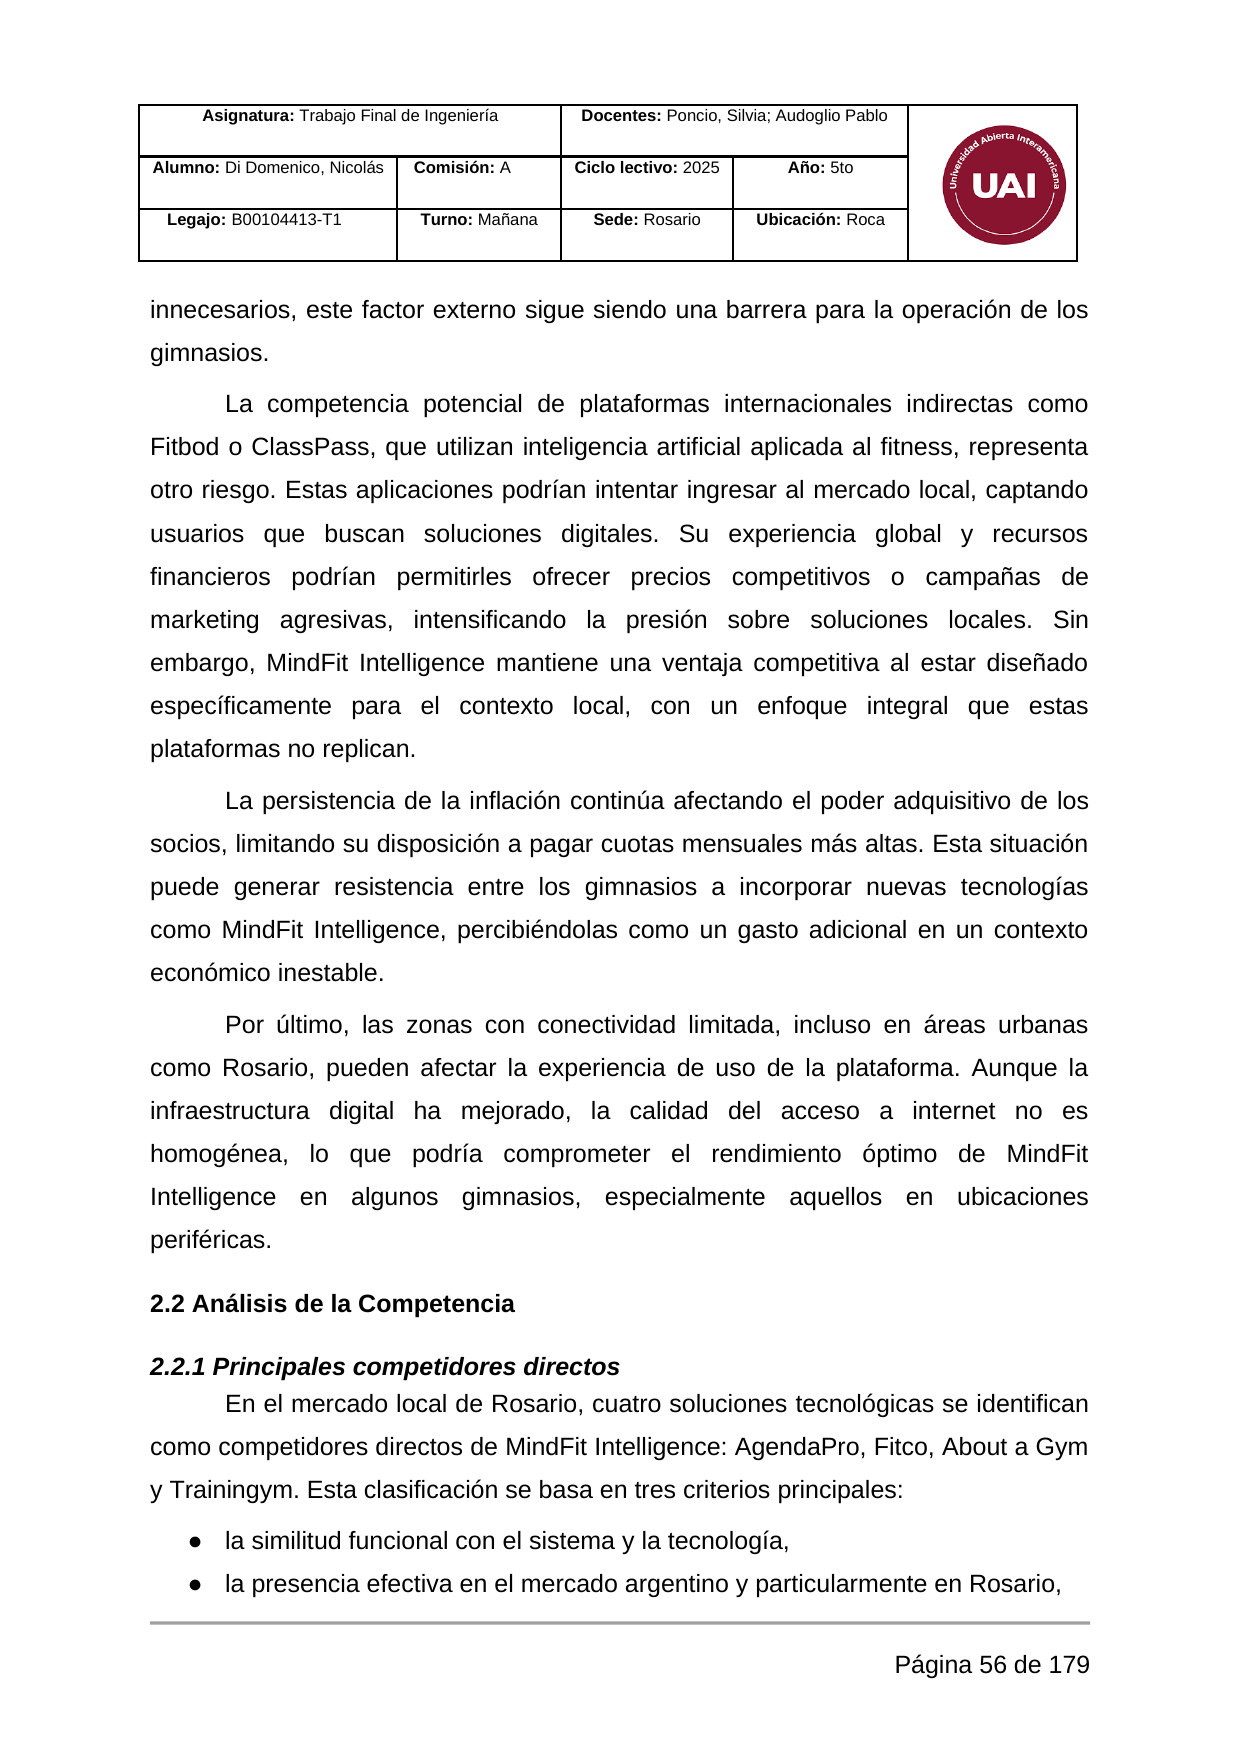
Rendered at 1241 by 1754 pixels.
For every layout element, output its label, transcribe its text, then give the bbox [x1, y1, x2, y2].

list la presencia efectiva en el mercado argentino y particularmente en Rosario, [187, 1569, 1090, 1598]
picture [939, 118, 1068, 150]
text La persistencia de la inflación continúa afectando el poder adquisitivo de los socios, limitando su disposición a pagar cuotas mensuales más altas. Esta situación puede generar resistencia entre los gimnasios a incorporar nuevas tecnologías como MindFit Intelligence, percibiéndolas como un gasto adicional en un contexto económico inestable. [150, 786, 1090, 987]
subtitle 2.2 Análisis de la Competencia [150, 1289, 1090, 1318]
text Por último, las zonas con conectividad limitada, incluso en áreas urbanas como Rosario, pueden afectar la experiencia de uso de la plataforma. Aunque la infraestructura digital ha mejorado, la calidad del acceso a internet no es homogénea, lo que podría comprometer el rendimiento óptimo de MindFit Intelligence en algunos gimnasios, especialmente aquellos en ubicaciones periféricas. [150, 1010, 1090, 1254]
subtitle 2.2.1 Principales competidores directos [150, 1351, 1090, 1380]
text En el mercado local de Rosario, cuatro soluciones tecnológicas se identifican como competidores directos de MindFit Intelligence: AgendaPro, Fitco, About a Gym y Trainingym. Esta clasificación se basa en tres criterios principales: [150, 1388, 1090, 1503]
list la similitud funcional con el sistema y la tecnología, [187, 1526, 1090, 1555]
text La competencia potencial de plataformas internacionales indirectas como Fitbod o ClassPass, que utilizan inteligencia artificial aplicada al fitness, representa otro riesgo. Estas aplicaciones podrían intentar ingresar al mercado local, captando usuarios que buscan soluciones digitales. Su experiencia global y recursos financieros podrían permitirles ofrecer precios competitivos o campañas de marketing agresivas, intensificando la presión sobre soluciones locales. Sin embargo, MindFit Intelligence mantiene una ventaja competitiva al estar diseñado específicamente para el contexto local, con un enfoque integral que estas plataformas no replican. [150, 389, 1090, 763]
